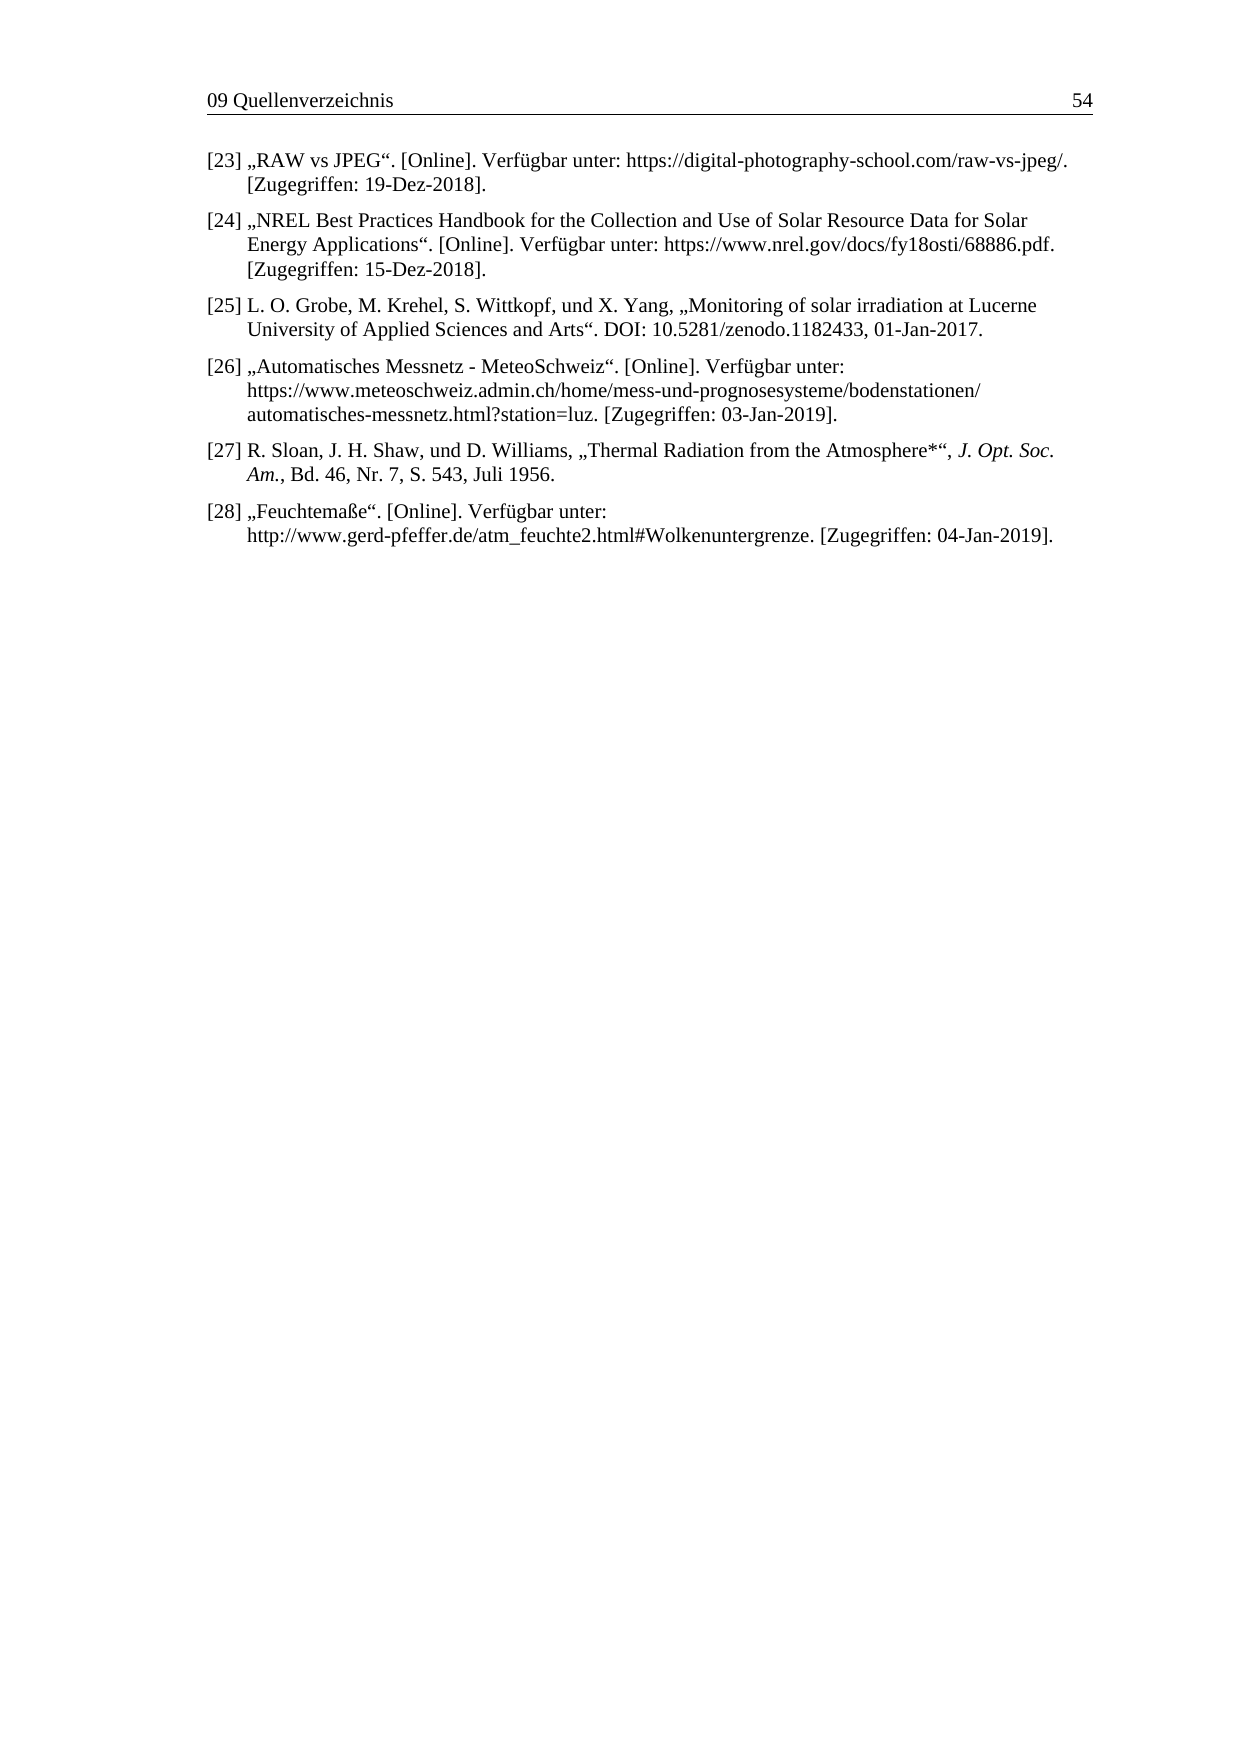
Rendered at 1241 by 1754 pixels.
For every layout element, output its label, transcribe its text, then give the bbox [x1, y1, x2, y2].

text [23] „RAW vs JPEG“. [Online]. Verfügbar unter: https://digital-photography-school.com/raw-vs-jpeg/. [Zugegriffen: 19-Dez-2018]. [207, 148, 1093, 196]
text [24] „NREL Best Practices Handbook for the Collection and Use of Solar Resource Data for Solar Energy Applications“. [Online]. Verfügbar unter: https://www.nrel.gov/docs/fy18osti/68886.pdf. [Zugegriffen: 15-Dez-2018]. [207, 208, 1093, 281]
text [27] R. Sloan, J. H. Shaw, und D. Williams, „Thermal Radiation from the Atmosphere*“, J. Opt. Soc. Am., Bd. 46, Nr. 7, S. 543, Juli 1956. [207, 438, 1093, 486]
text [28] „Feuchtemaße“. [Online]. Verfügbar unter: http://www.gerd-pfeffer.de/atm_feuchte2.html#Wolkenuntergrenze. [Zugegriffen: 04-Jan-2019]. [207, 499, 1093, 547]
text [26] „Automatisches Messnetz - MeteoSchweiz“. [Online]. Verfügbar unter: https://www.meteoschweiz.admin.ch/home/mess-und-prognosesysteme/bodenstationen/automatisches-messnetz.html?station=luz. [Zugegriffen: 03-Jan-2019]. [207, 354, 1093, 426]
text [25] L. O. Grobe, M. Krehel, S. Wittkopf, und X. Yang, „Monitoring of solar irradiation at Lucerne University of Applied Sciences and Arts“. DOI: 10.5281/zenodo.1182433, 01-Jan-2017. [207, 293, 1093, 341]
